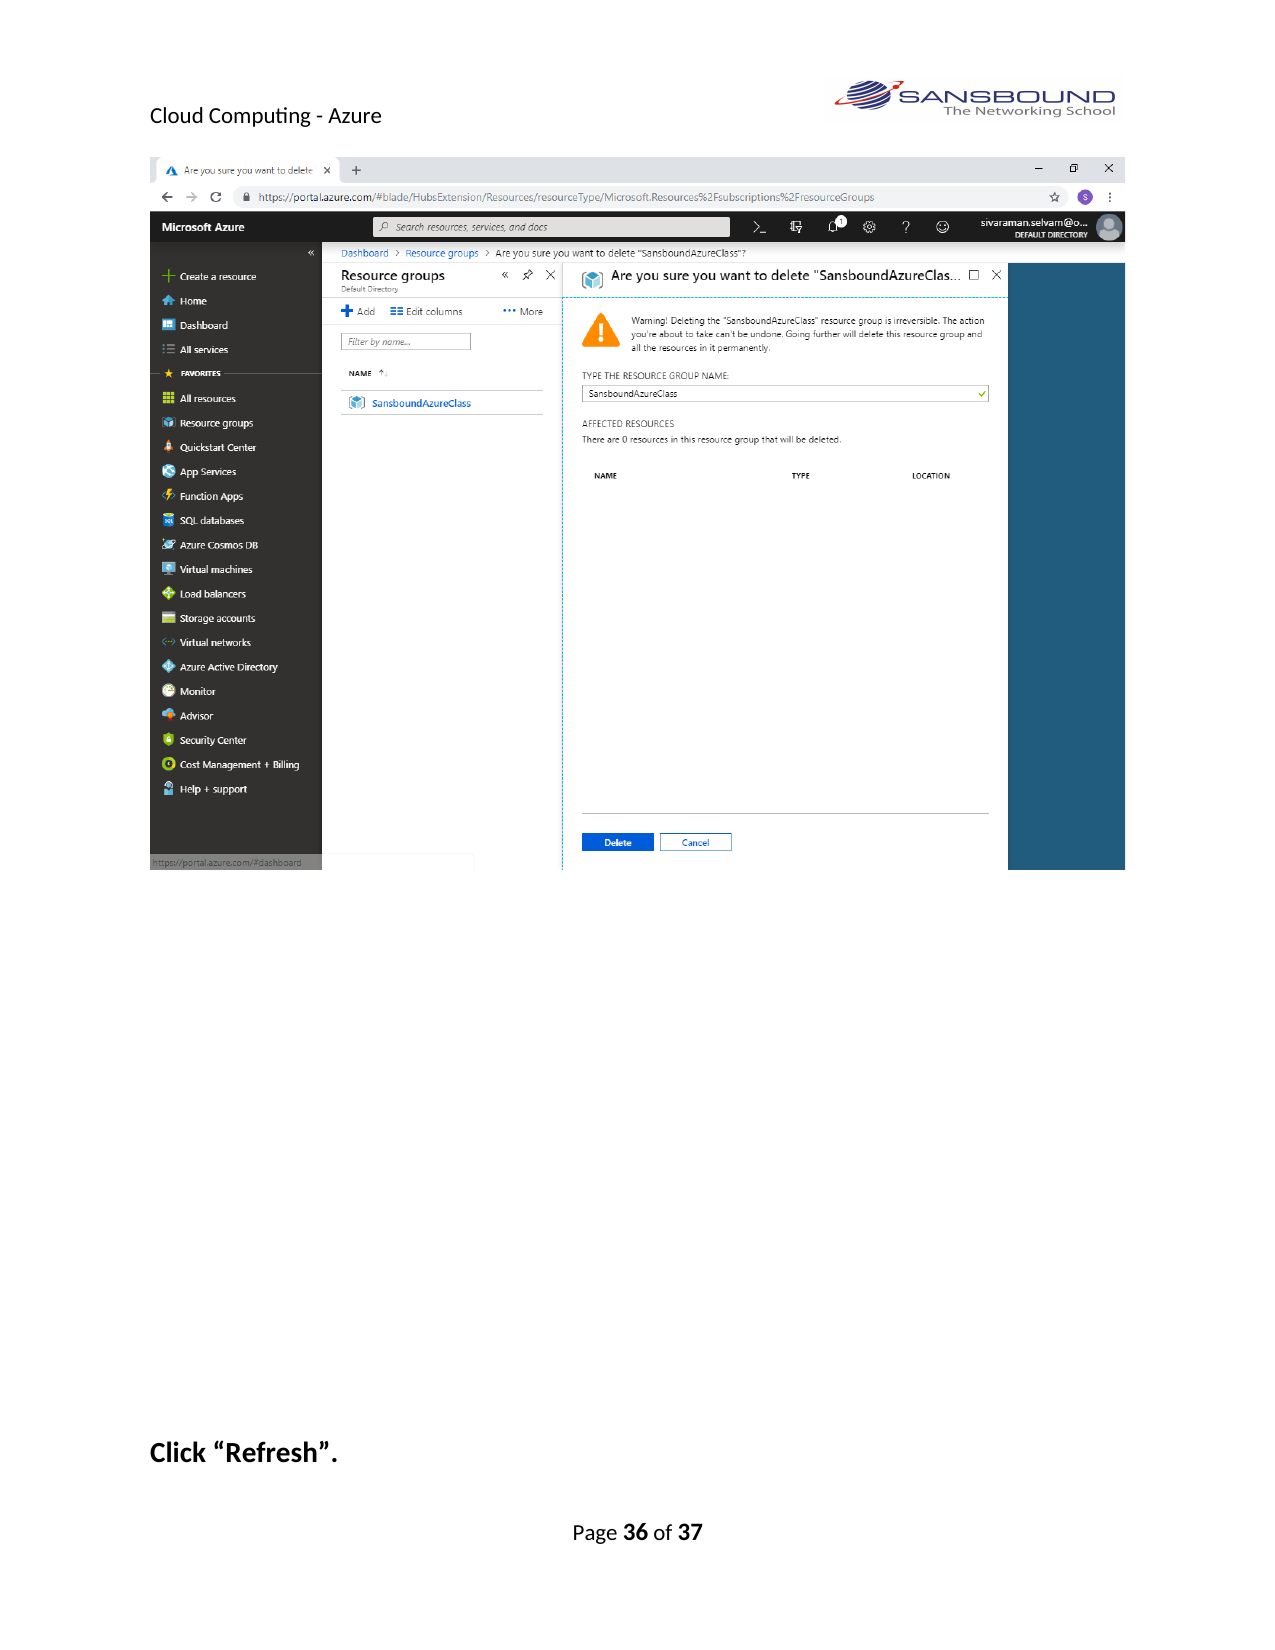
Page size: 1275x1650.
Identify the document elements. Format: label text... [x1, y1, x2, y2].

picture [823, 75, 1125, 124]
text Click “Refresh”. [150, 1398, 1125, 1469]
picture [150, 157, 1125, 870]
